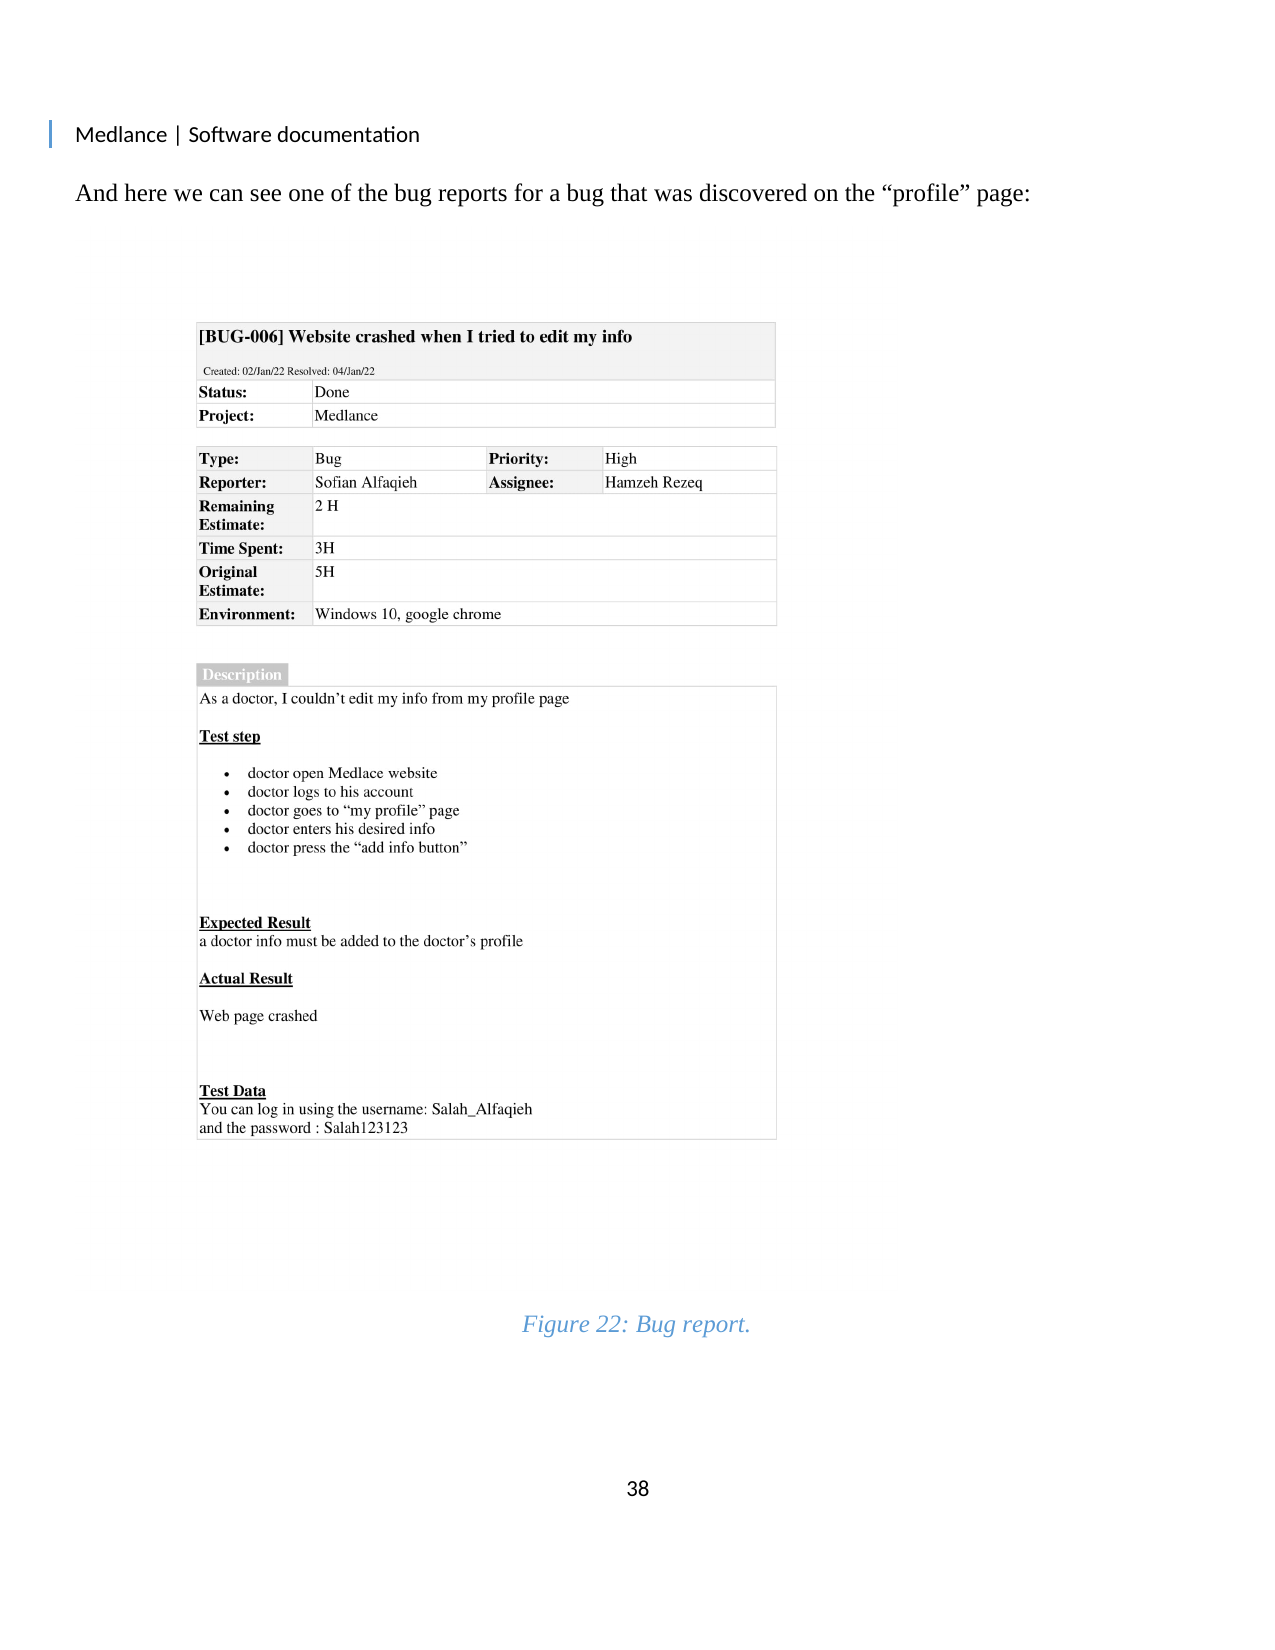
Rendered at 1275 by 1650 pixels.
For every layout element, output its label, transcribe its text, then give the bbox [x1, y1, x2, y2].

text Figure 22: Bug report. [75, 1309, 1200, 1338]
picture [75, 226, 898, 1291]
text And here we can see one of the bug reports for a bug that was discovered on the “profile” page: [75, 178, 1200, 207]
